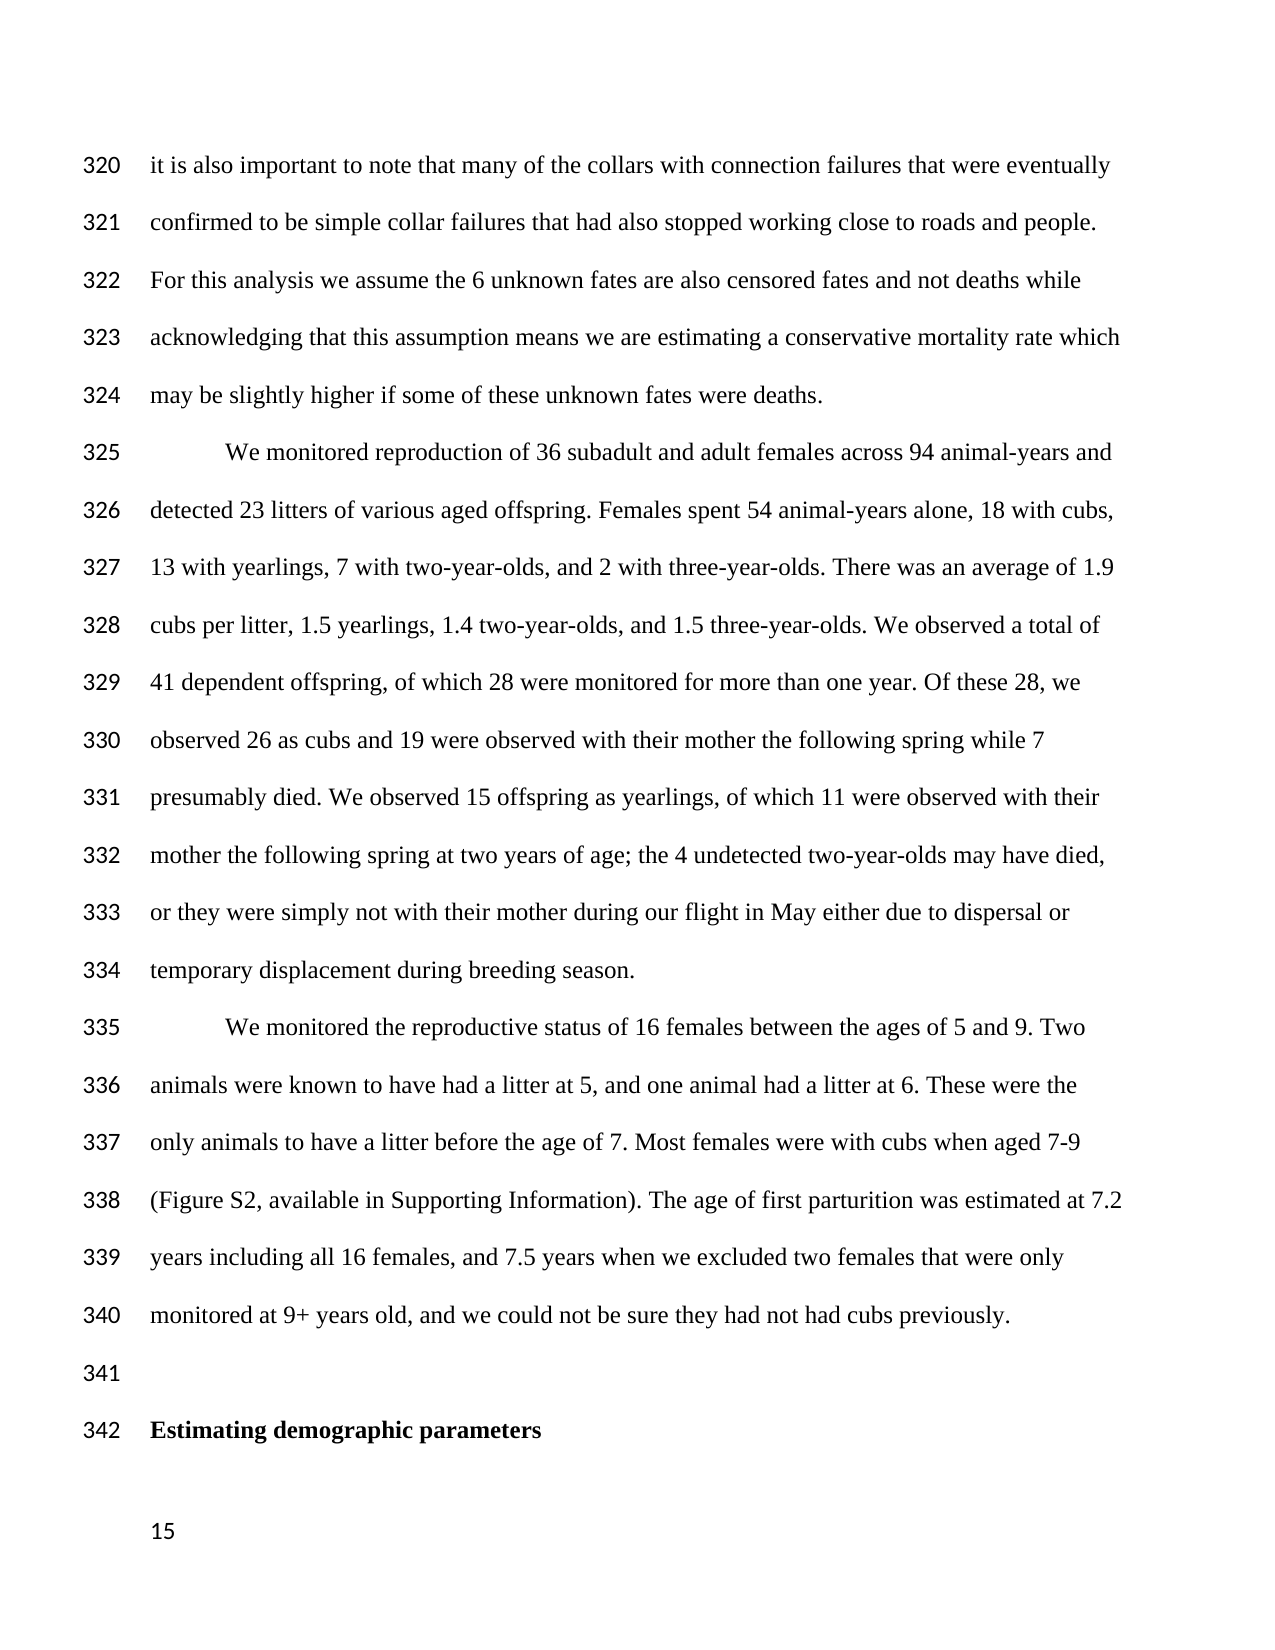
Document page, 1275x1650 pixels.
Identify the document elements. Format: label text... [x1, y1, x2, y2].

text We monitored reproduction of 36 subadult and adult females across 94 animal-years and detected 23 litters of various aged offspring. Females spent 54 animal-years alone, 18 with cubs, 13 with yearlings, 7 with two-year-olds, and 2 with three-year-olds. There was an average of 1.9 cubs per litter, 1.5 yearlings, 1.4 two-year-olds, and 1.5 three-year-olds. We observed a total of 41 dependent offspring, of which 28 were monitored for more than one year. Of these 28, we observed 26 as cubs and 19 were observed with their mother the following spring while 7 presumably died. We observed 15 offspring as yearlings, of which 11 were observed with their mother the following spring at two years of age; the 4 undetected two-year-olds may have died, or they were simply not with their mother during our flight in May either due to dispersal or temporary displacement during breeding season. [150, 437, 1125, 984]
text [150, 150, 1125, 409]
text We monitored the reproductive status of 16 females between the ages of 5 and 9. Two animals were known to have had a litter at 5, and one animal had a litter at 6. These were the only animals to have a litter before the age of 7. Most females were with cubs when aged 7-9 (Figure S2, available in Supporting Information). The age of first parturition was estimated at 7.2 years including all 16 females, and 7.5 years when we excluded two females that were only monitored at 9+ years old, and we could not be sure they had not had cubs previously. [150, 1012, 1125, 1329]
text Estimating demographic parameters [150, 1415, 1125, 1444]
